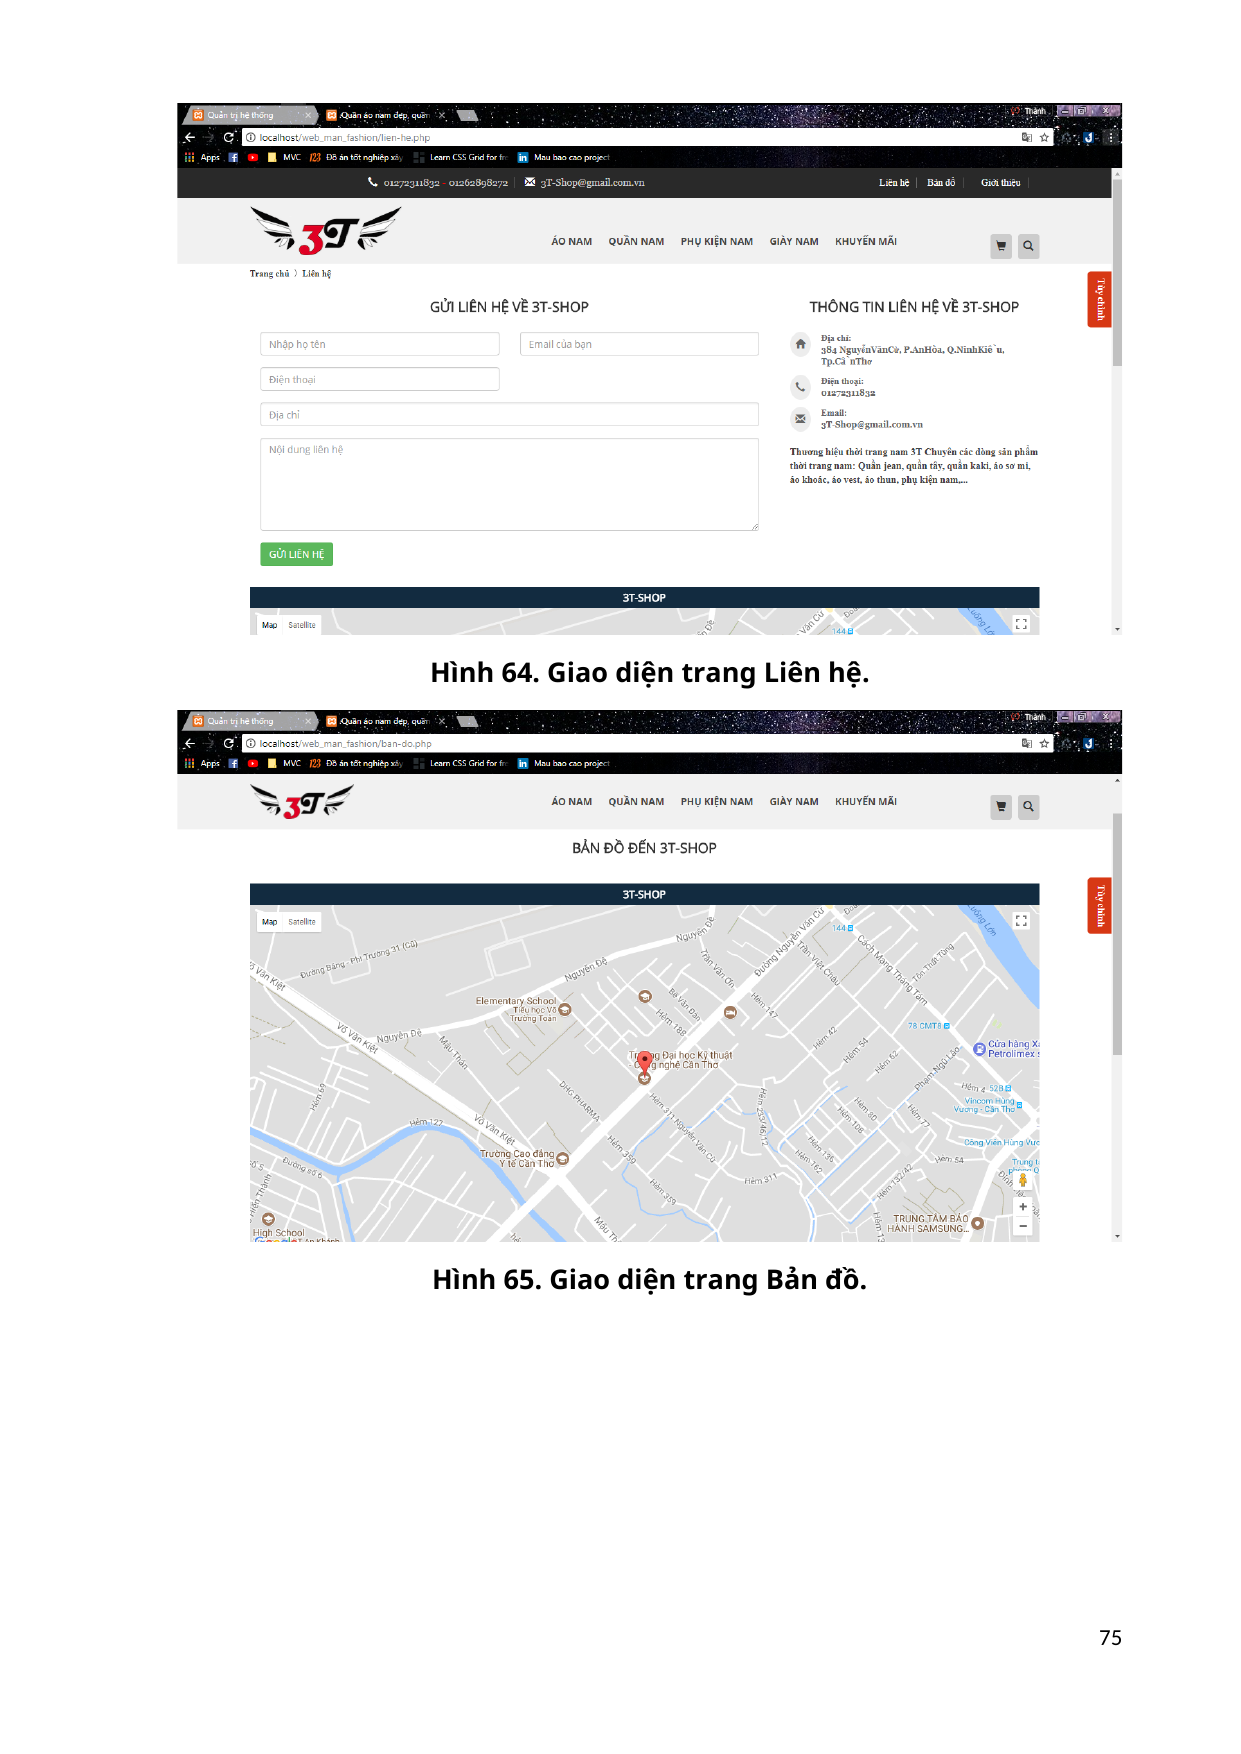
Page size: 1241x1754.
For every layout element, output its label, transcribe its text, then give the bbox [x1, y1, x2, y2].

picture [177, 710, 1123, 1242]
text Hình 64. Giao diện trang Liên hệ. [177, 653, 1122, 690]
picture [177, 103, 1123, 635]
text Hình 65. Giao diện trang Bản đồ. [177, 1260, 1122, 1297]
